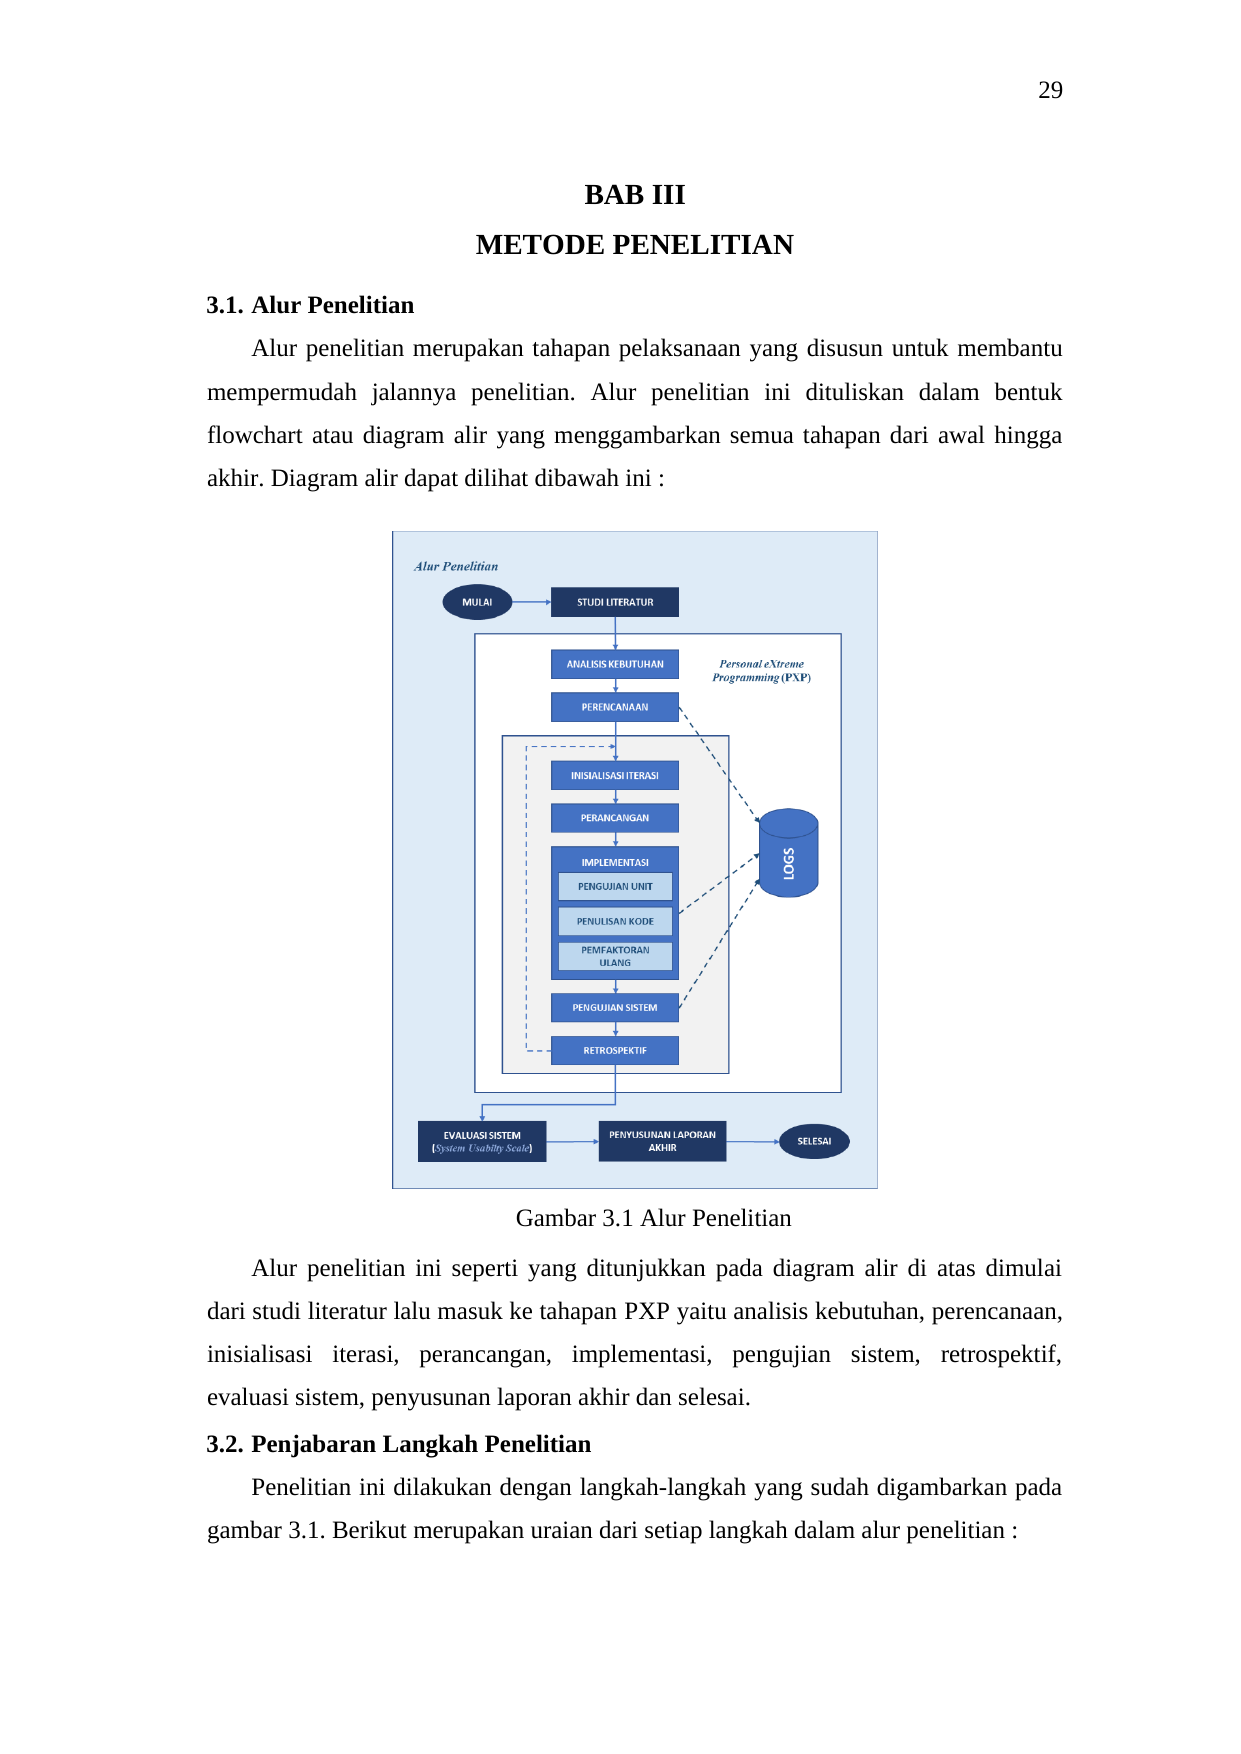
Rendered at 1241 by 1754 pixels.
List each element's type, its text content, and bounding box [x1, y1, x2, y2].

subtitle BAB III METODE PENELITIAN [207, 177, 1063, 261]
subtitle Alur Penelitian [206, 290, 1063, 319]
text Penelitian ini dilakukan dengan langkah-langkah yang sudah digambarkan pada gambar 3.1. Berikut merupakan uraian dari setiap langkah dalam alur penelitian : [207, 1472, 1063, 1544]
picture [392, 531, 878, 1189]
text Alur penelitian merupakan tahapan pelaksanaan yang disusun untuk membantu mempermudah jalannya penelitian. Alur penelitian ini dituliskan dalam bentuk flowchart atau diagram alir yang menggambarkan semua tahapan dari awal hingga akhir. Diagram alir dapat dilihat dibawah ini : [207, 333, 1063, 492]
text Alur penelitian ini seperti yang ditunjukkan pada diagram alir di atas dimulai dari studi literatur lalu masuk ke tahapan PXP yaitu analisis kebutuhan, perencanaan, inisialisasi iterasi, perancangan, implementasi, pengujian sistem, retrospektif, evaluasi sistem, penyusunan laporan akhir dan selesai. [207, 1253, 1063, 1411]
subtitle Penjabaran Langkah Penelitian [206, 1429, 1063, 1458]
